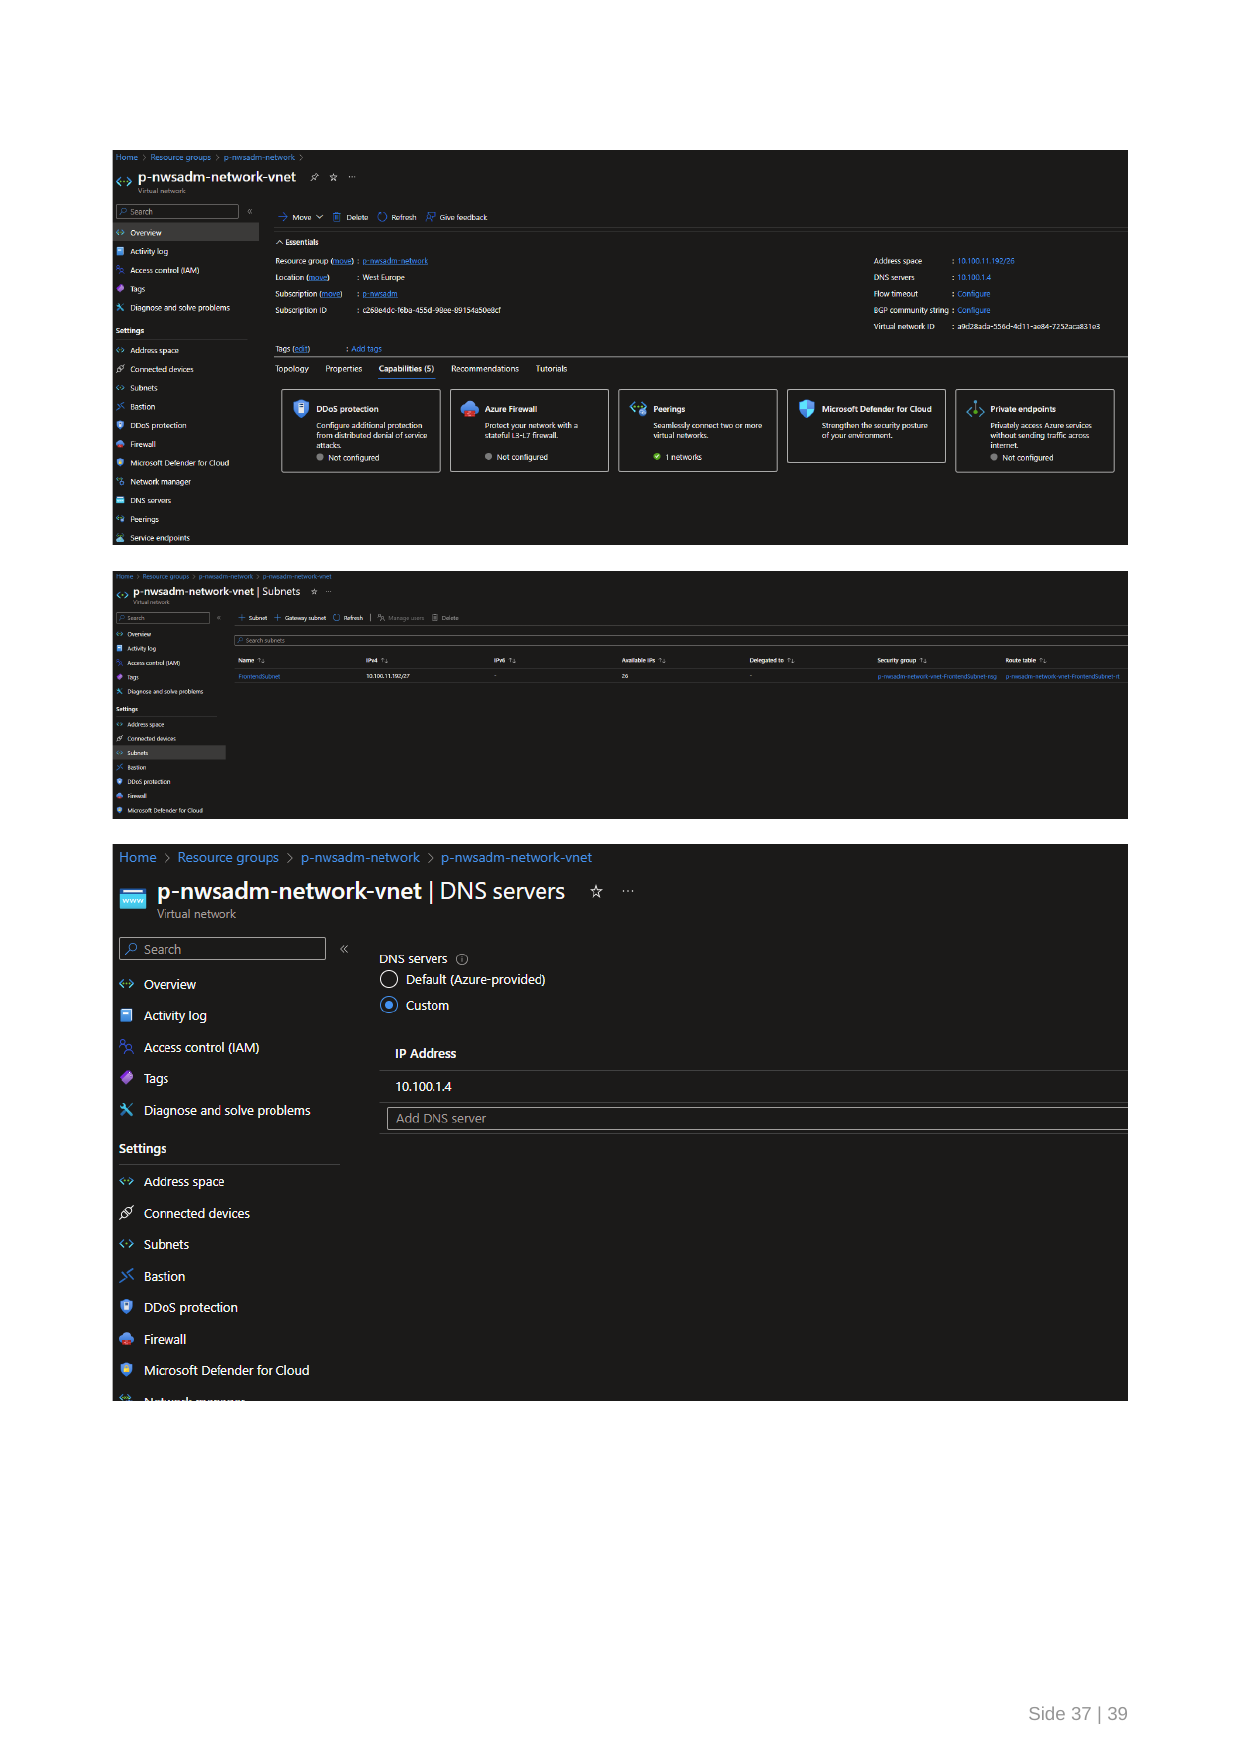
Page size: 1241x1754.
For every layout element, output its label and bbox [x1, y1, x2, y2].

picture [112, 150, 1128, 545]
picture [112, 571, 1128, 819]
picture [112, 844, 1128, 1401]
